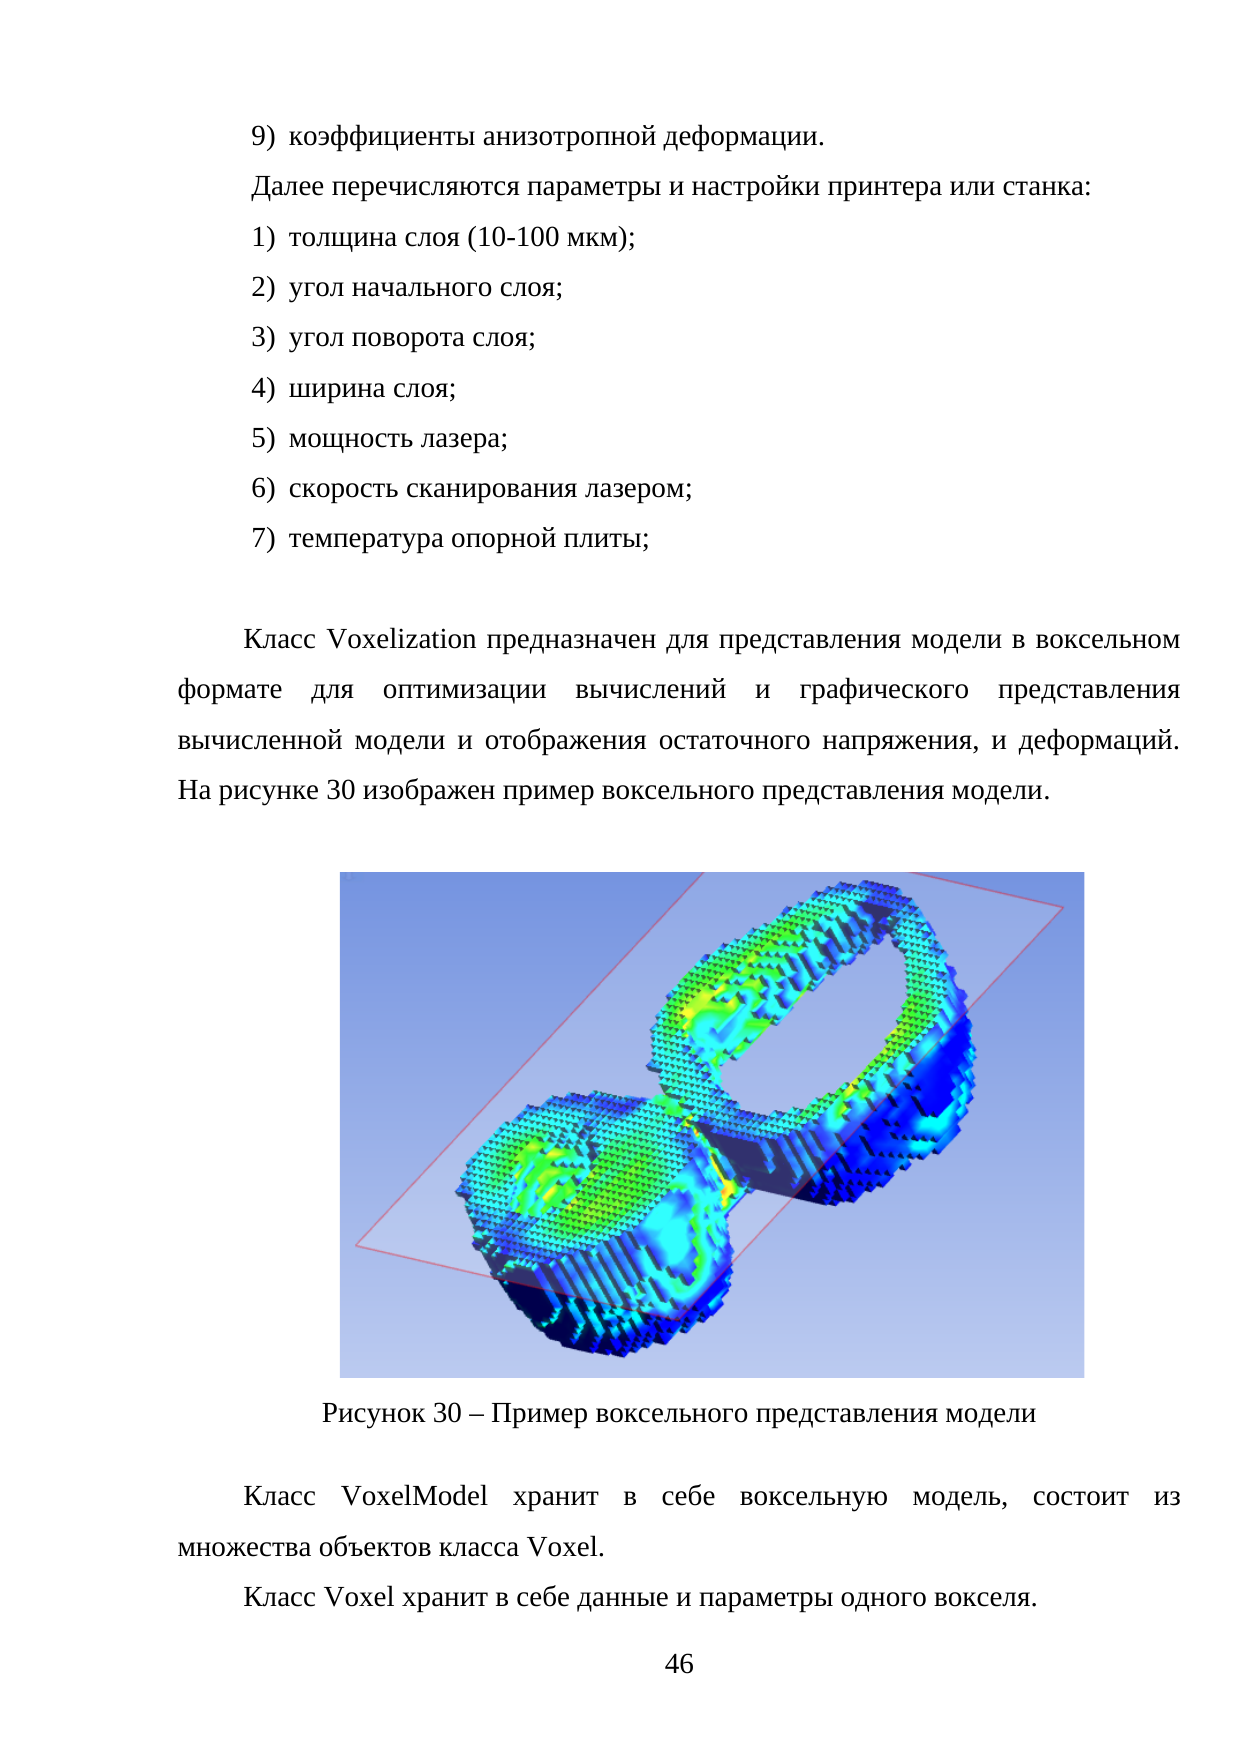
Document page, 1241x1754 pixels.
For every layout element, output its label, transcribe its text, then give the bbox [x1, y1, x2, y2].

text Класс Voxel хранит в себе данные и параметры одного вокселя. [177, 1579, 1181, 1613]
picture [339, 872, 1085, 1378]
list ширина слоя; [251, 370, 1181, 403]
list Далее перечисляются параметры и настройки принтера или станка: [251, 168, 1181, 202]
list угол начального слоя; [251, 269, 1181, 303]
text Рисунок 30 – Пример воксельного представления модели [177, 1395, 1181, 1428]
list скорость сканирования лазером; [251, 470, 1181, 504]
list угол поворота слоя; [251, 319, 1181, 353]
list мощность лазера; [251, 420, 1181, 453]
list толщина слоя (10-100 мкм); [251, 219, 1181, 252]
list температура опорной плиты; [251, 521, 1181, 554]
text Класс VoxelModel хранит в себе воксельную модель, состоит из множества объектов класса Voxel. [177, 1478, 1181, 1562]
list коэффициенты анизотропной деформации. [251, 118, 1181, 152]
text Класс Voxelization предназначен для представления модели в воксельном формате для оптимизации вычислений и графического представления вычисленной модели и отображения остаточного напряжения, и деформаций. На рисунке 30 изображен пример воксельного представления модели. [177, 621, 1181, 806]
